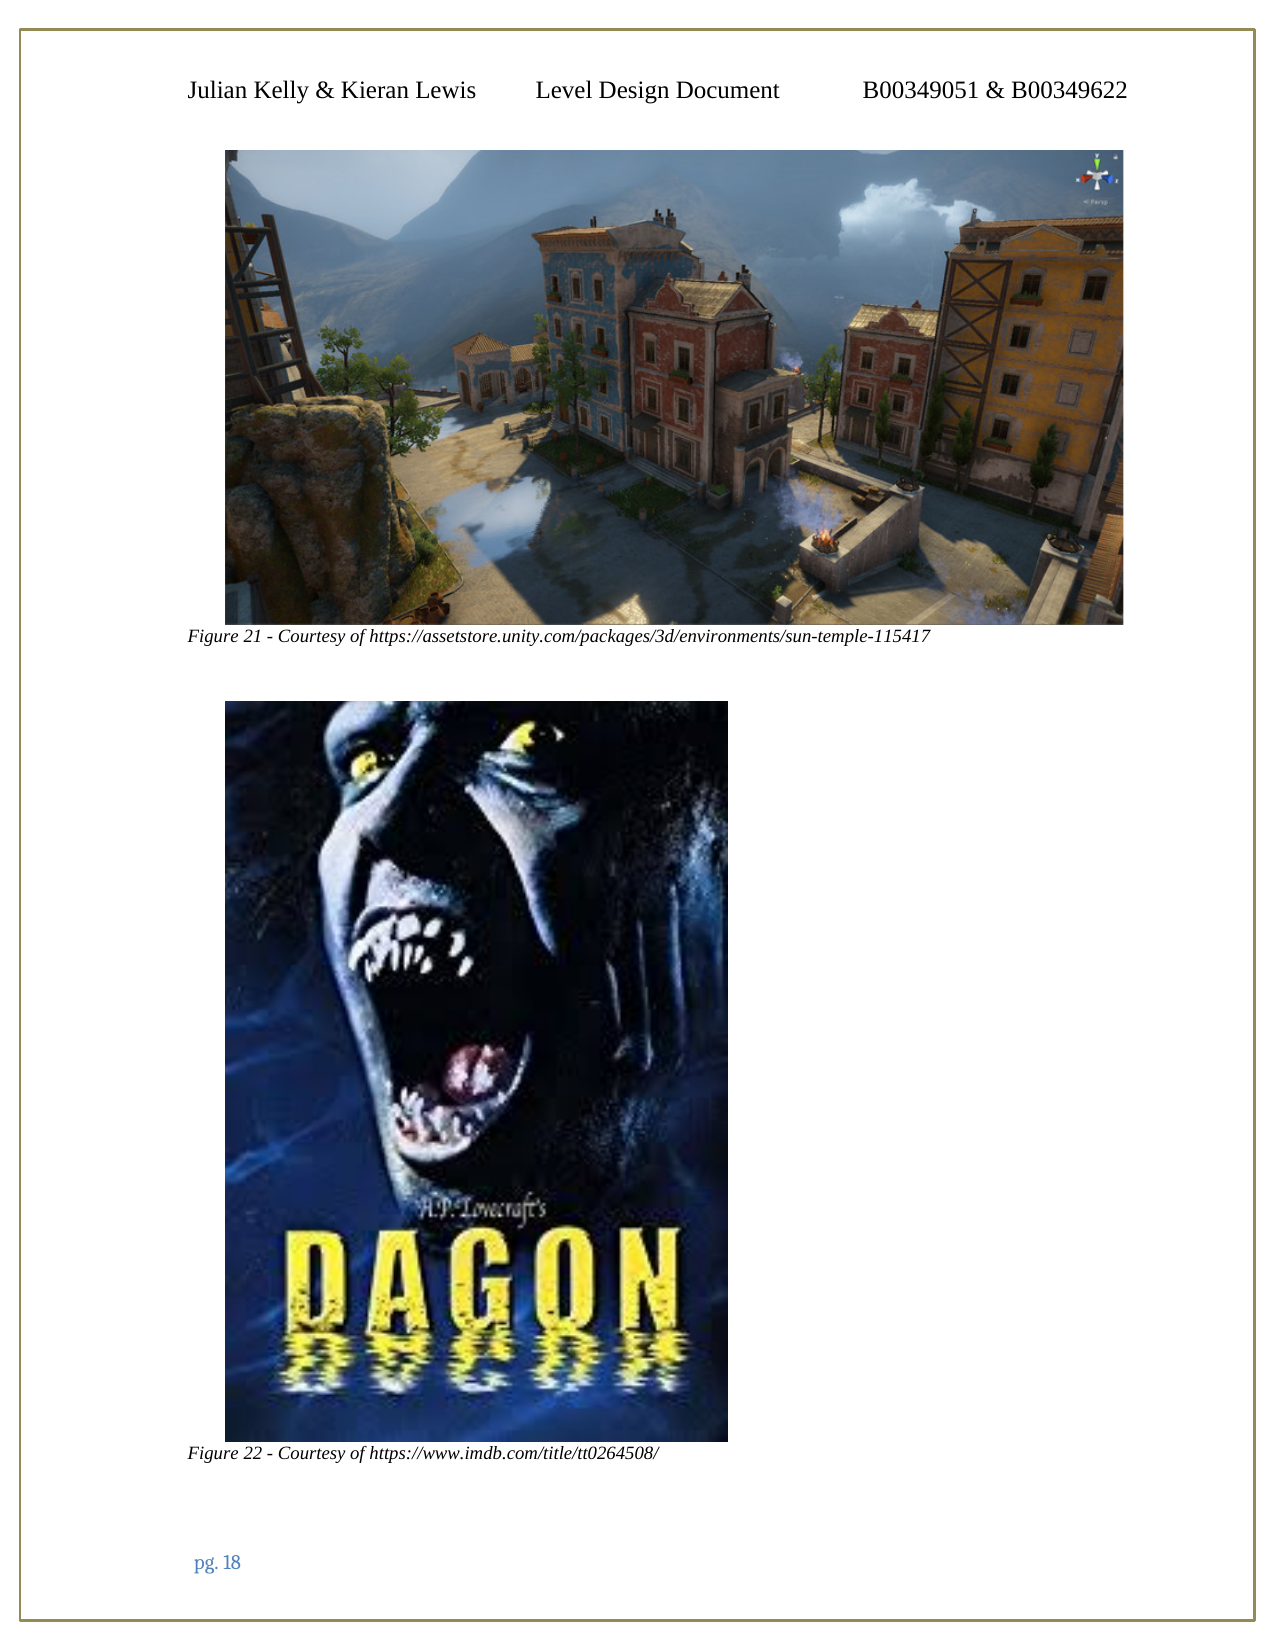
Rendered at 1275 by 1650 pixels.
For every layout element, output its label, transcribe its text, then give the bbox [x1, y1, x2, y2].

text Figure 22 - Courtesy of https://www.imdb.com/title/tt0264508/ [187, 1442, 1087, 1463]
picture [225, 150, 1124, 625]
text Figure 21 - Courtesy of https://assetstore.unity.com/packages/3d/environments/sun-temple-115417 [187, 625, 1087, 647]
picture [225, 701, 728, 1442]
